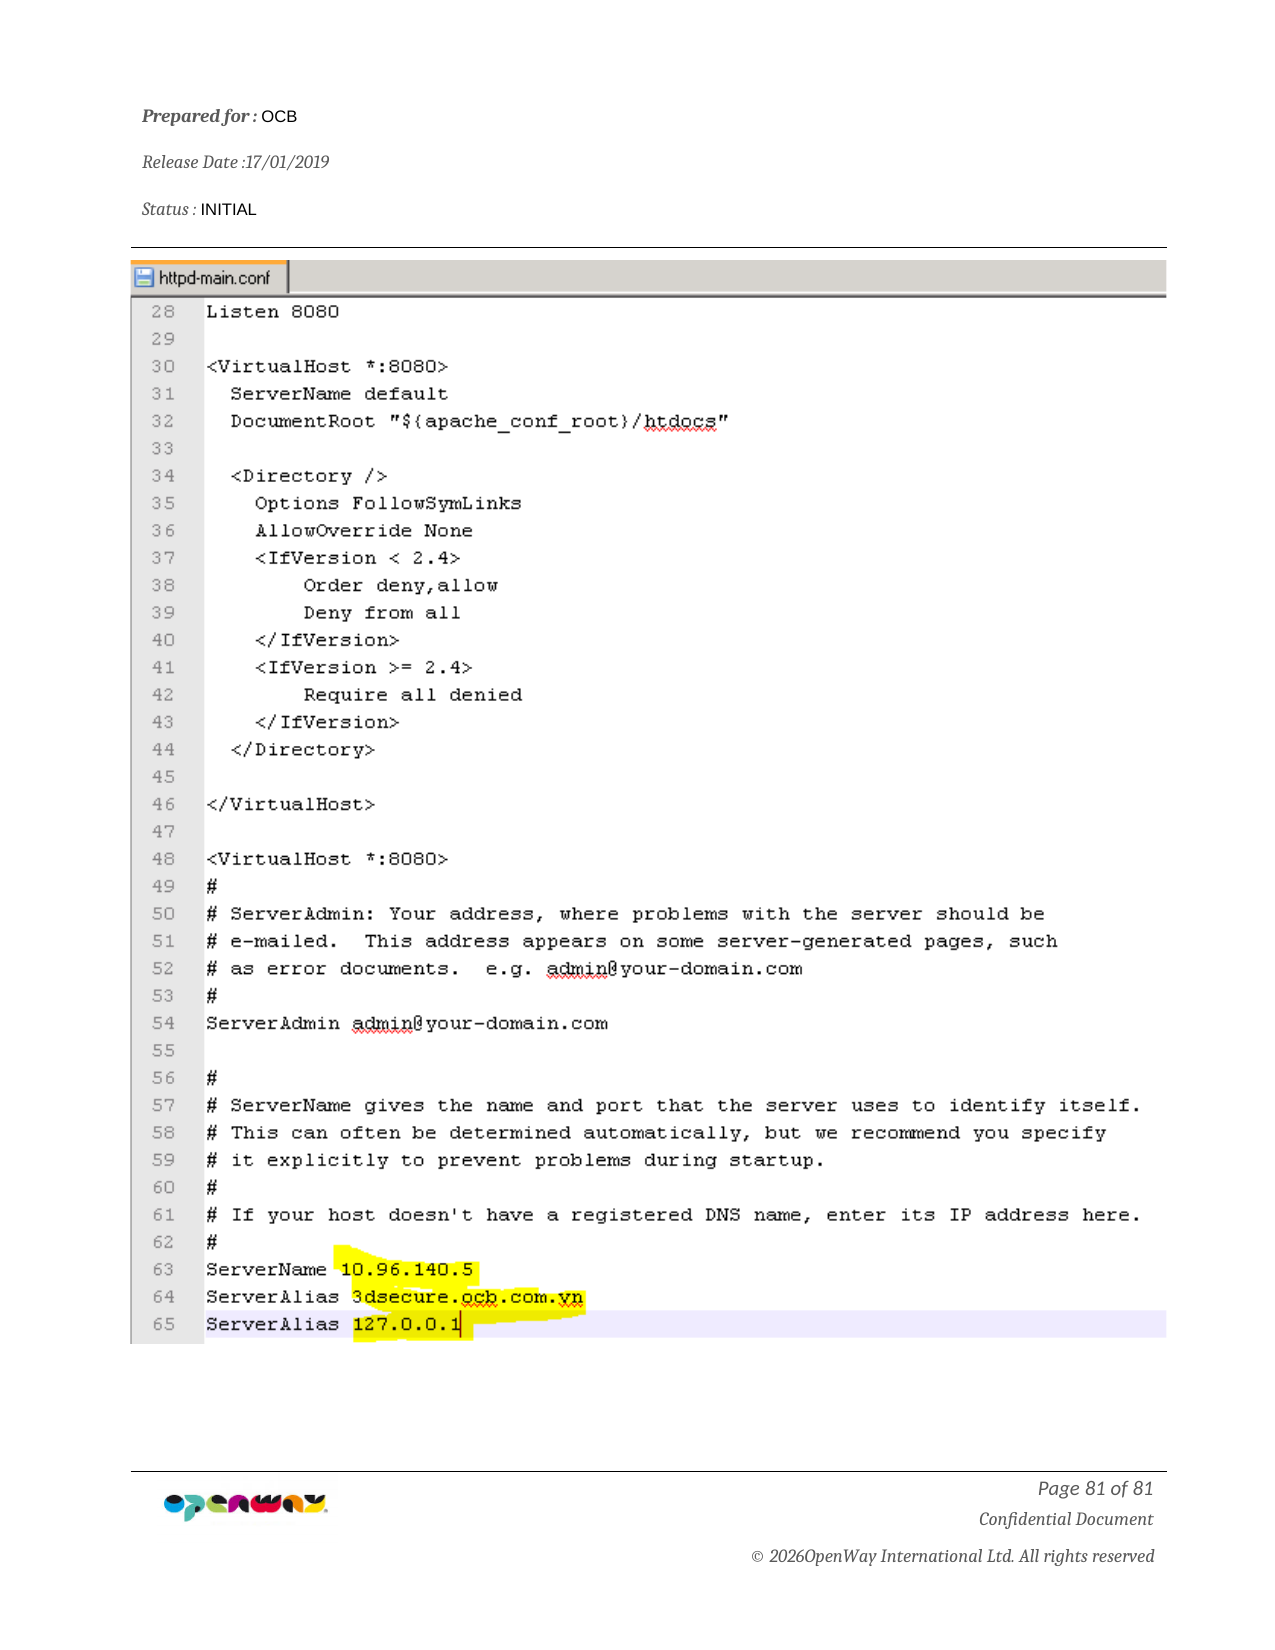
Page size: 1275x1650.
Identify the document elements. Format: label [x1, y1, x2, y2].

picture [130, 260, 1167, 1344]
picture [156, 1472, 338, 1543]
